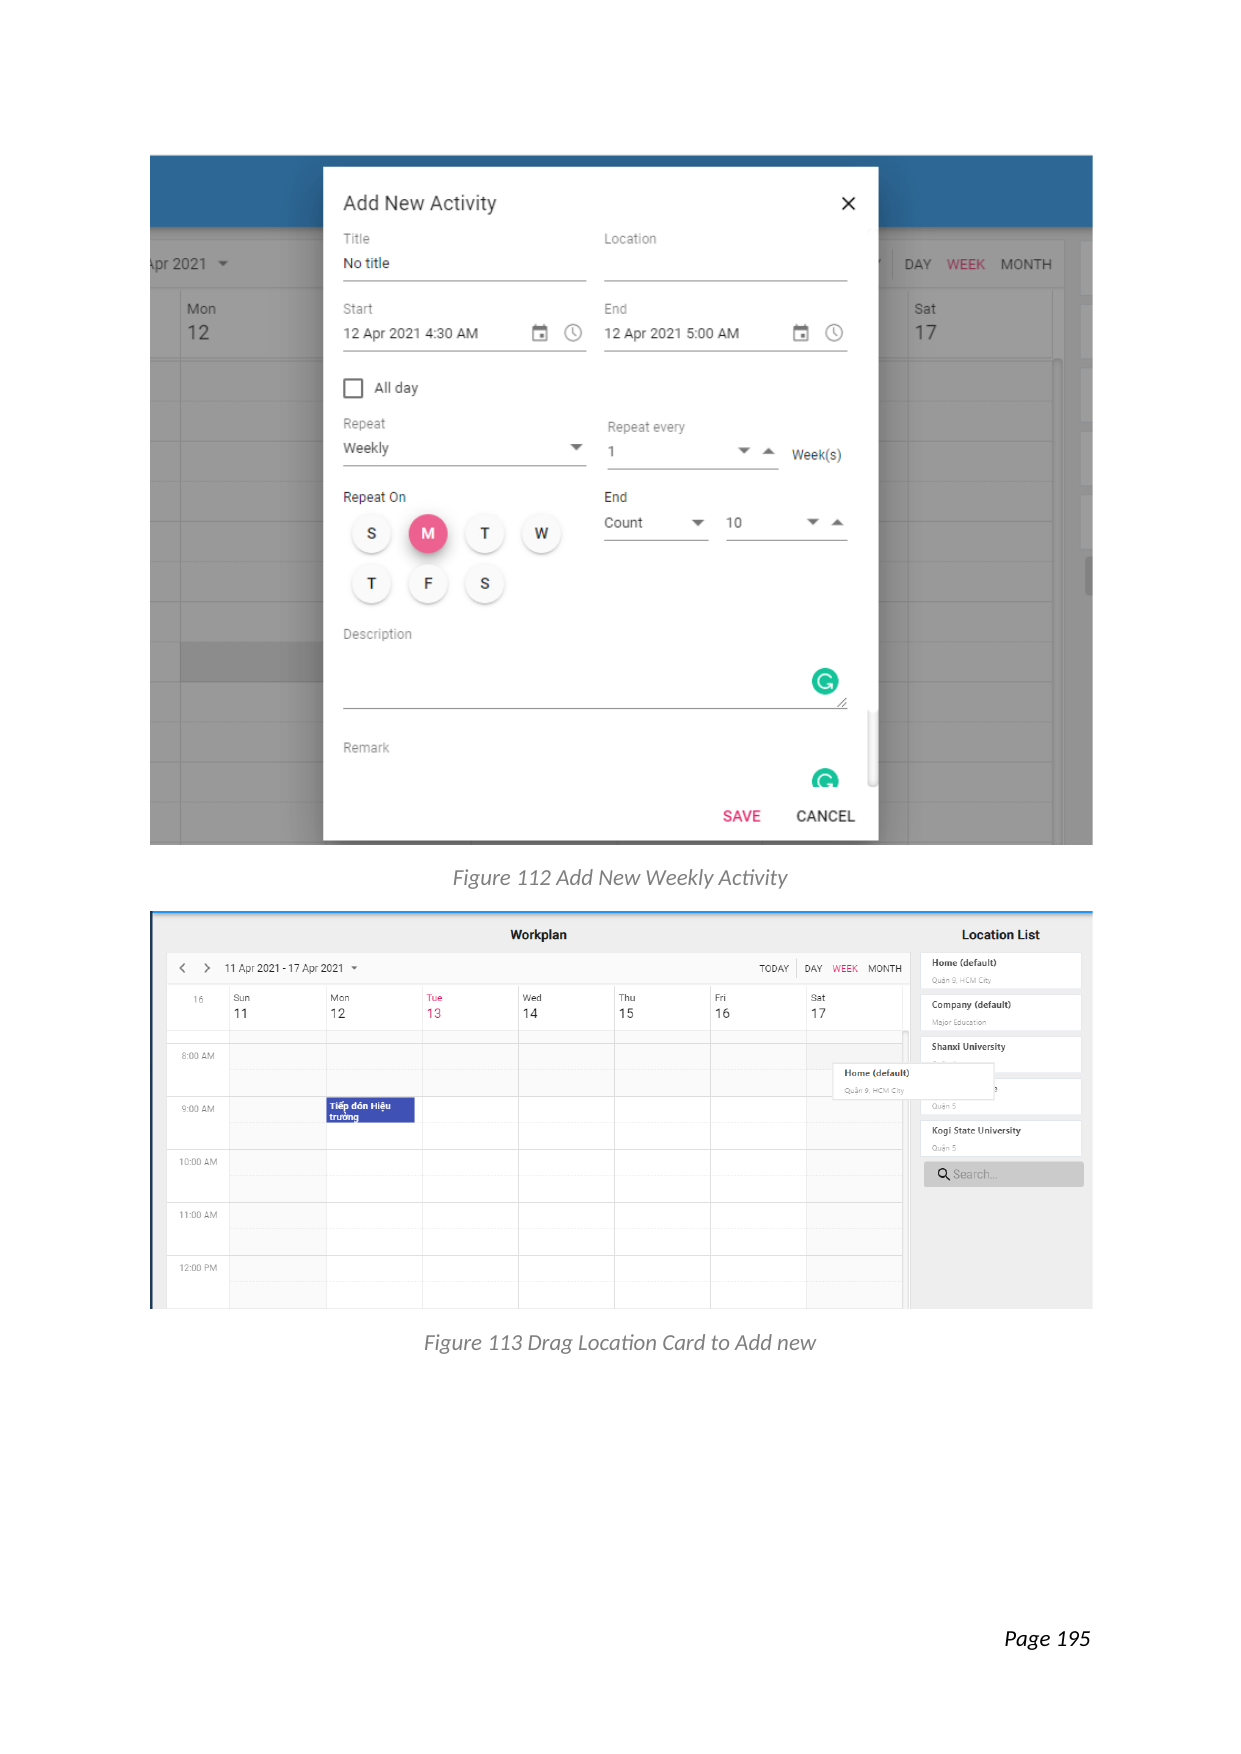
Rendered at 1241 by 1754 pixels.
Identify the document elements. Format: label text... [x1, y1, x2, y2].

text Figure 113 Drag Location Card to Add new [150, 1328, 1093, 1356]
text Figure 112 Add New Weekly Activity [150, 863, 1093, 891]
picture [150, 911, 1093, 1309]
picture [150, 150, 1093, 845]
